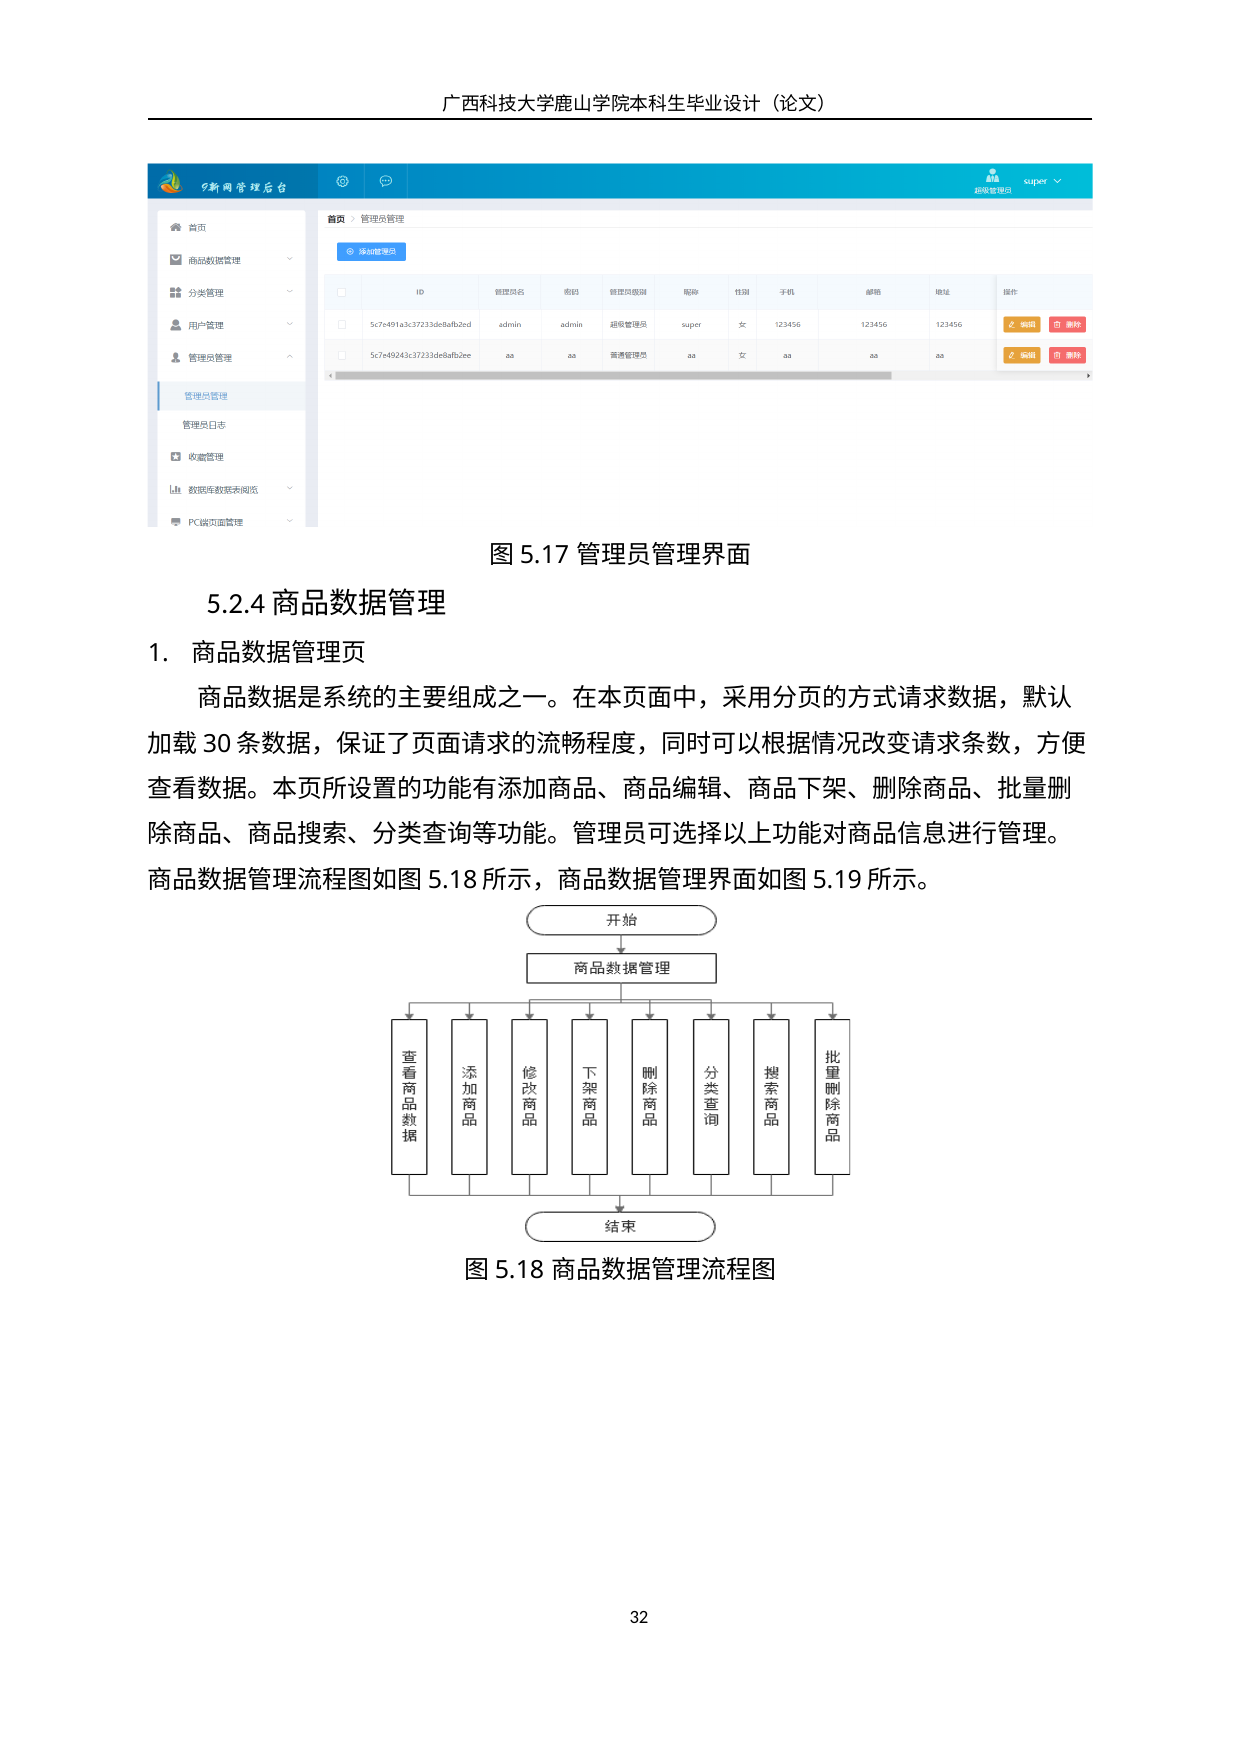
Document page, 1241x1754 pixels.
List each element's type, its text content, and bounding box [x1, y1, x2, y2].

picture [390, 904, 851, 1242]
text 图5.17 管理员管理界面 [148, 534, 1092, 571]
picture [224, 184, 231, 191]
picture [238, 183, 243, 192]
picture [210, 183, 220, 190]
text 商品数据是系统的主要组成之一。在本页面中，采用分页的方式请求数据，默认加载30条数据，保证了页面请求的流畅程度，同时可以根据情况改变请求条数，方便查看数据。本页所设置的功能有添加商品、商品编辑、商品下架、删除商品、批量删除商品、商品搜索、分类查询等功能。管理员可选择以上功能对商品信息进行管理。商品数据管理流程图如图5.18所示，商品数据管理界面如图5.19所示。 [148, 678, 1092, 895]
list 商品数据管理页 [148, 633, 1092, 669]
picture [147, 163, 1093, 527]
text 图5.18 商品数据管理流程图 [148, 1249, 1092, 1286]
subtitle 5.2.4商品数据管理 [148, 580, 1092, 622]
picture [252, 184, 259, 190]
